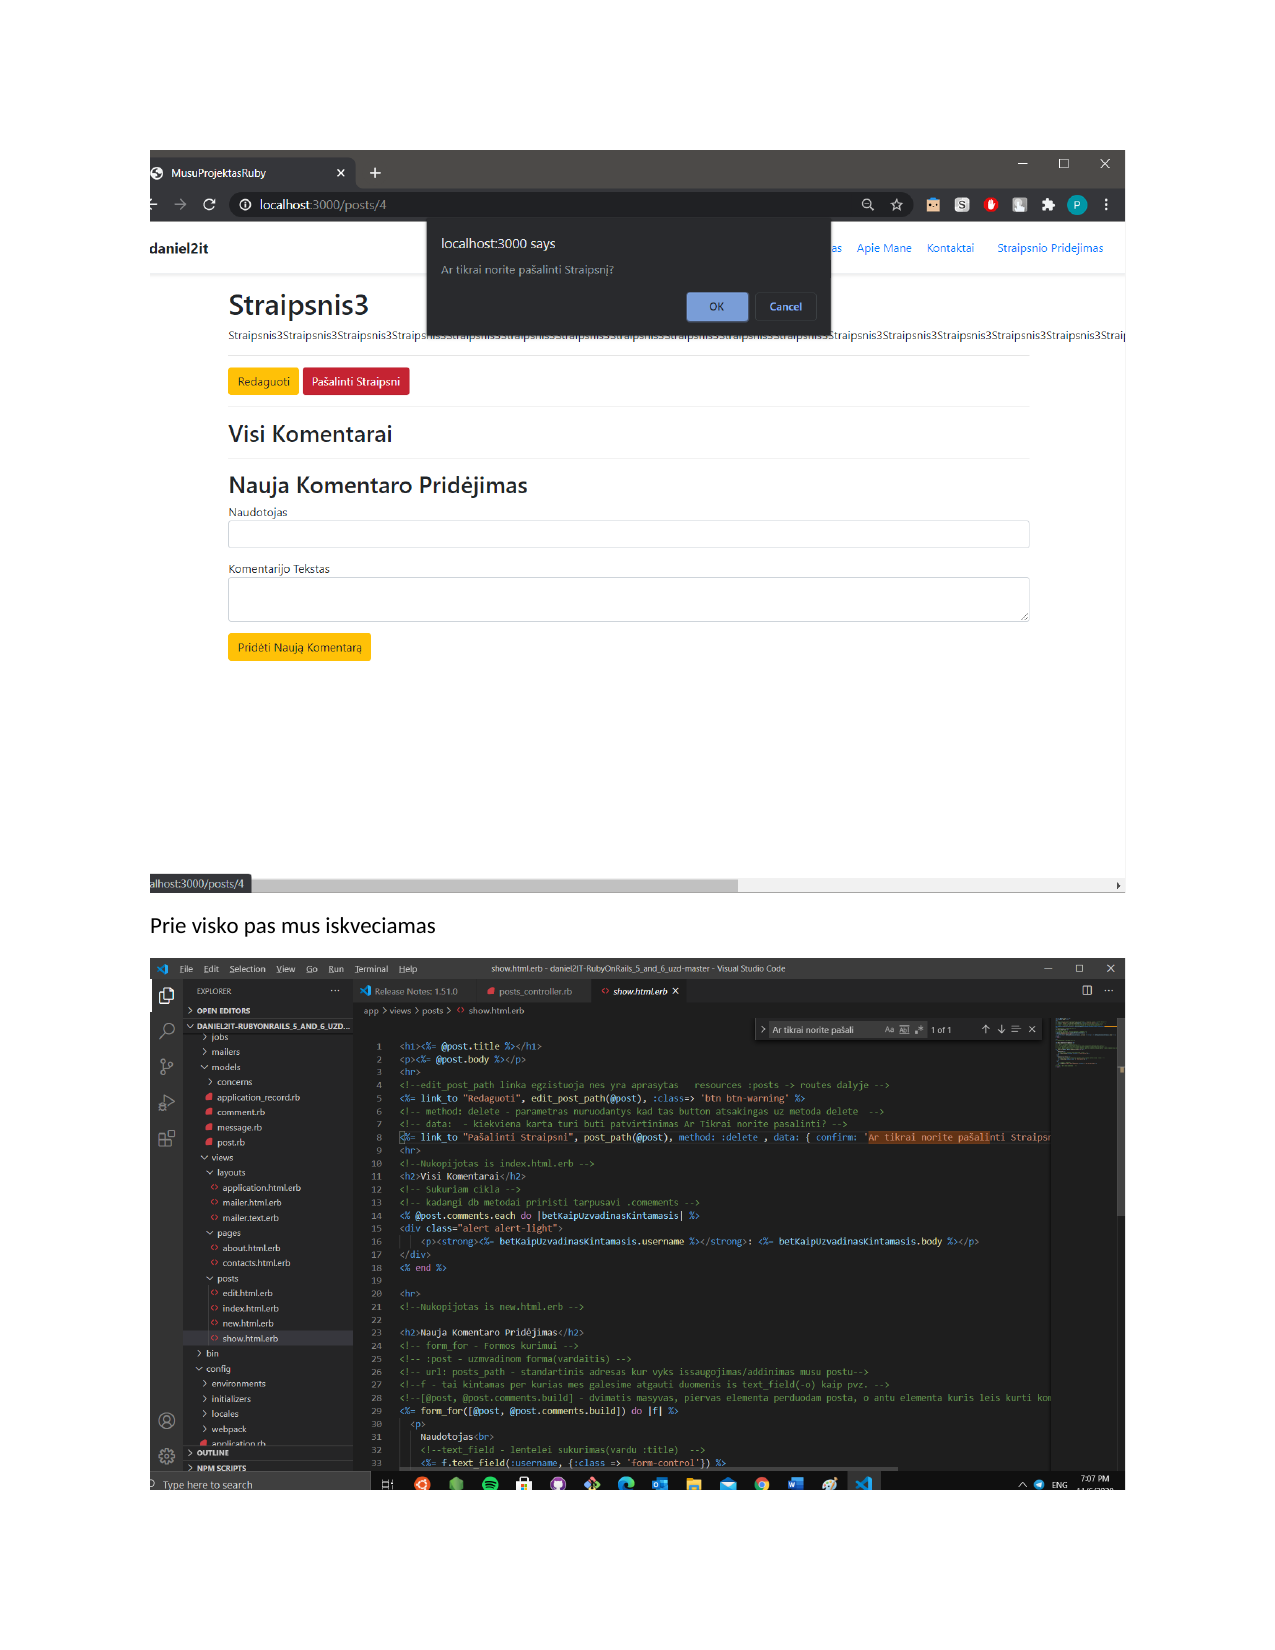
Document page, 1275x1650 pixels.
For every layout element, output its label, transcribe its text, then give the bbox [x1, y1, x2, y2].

picture [150, 150, 1125, 893]
picture [150, 958, 1125, 1490]
text Prie visko pas mus iskveciamas [150, 912, 1125, 940]
